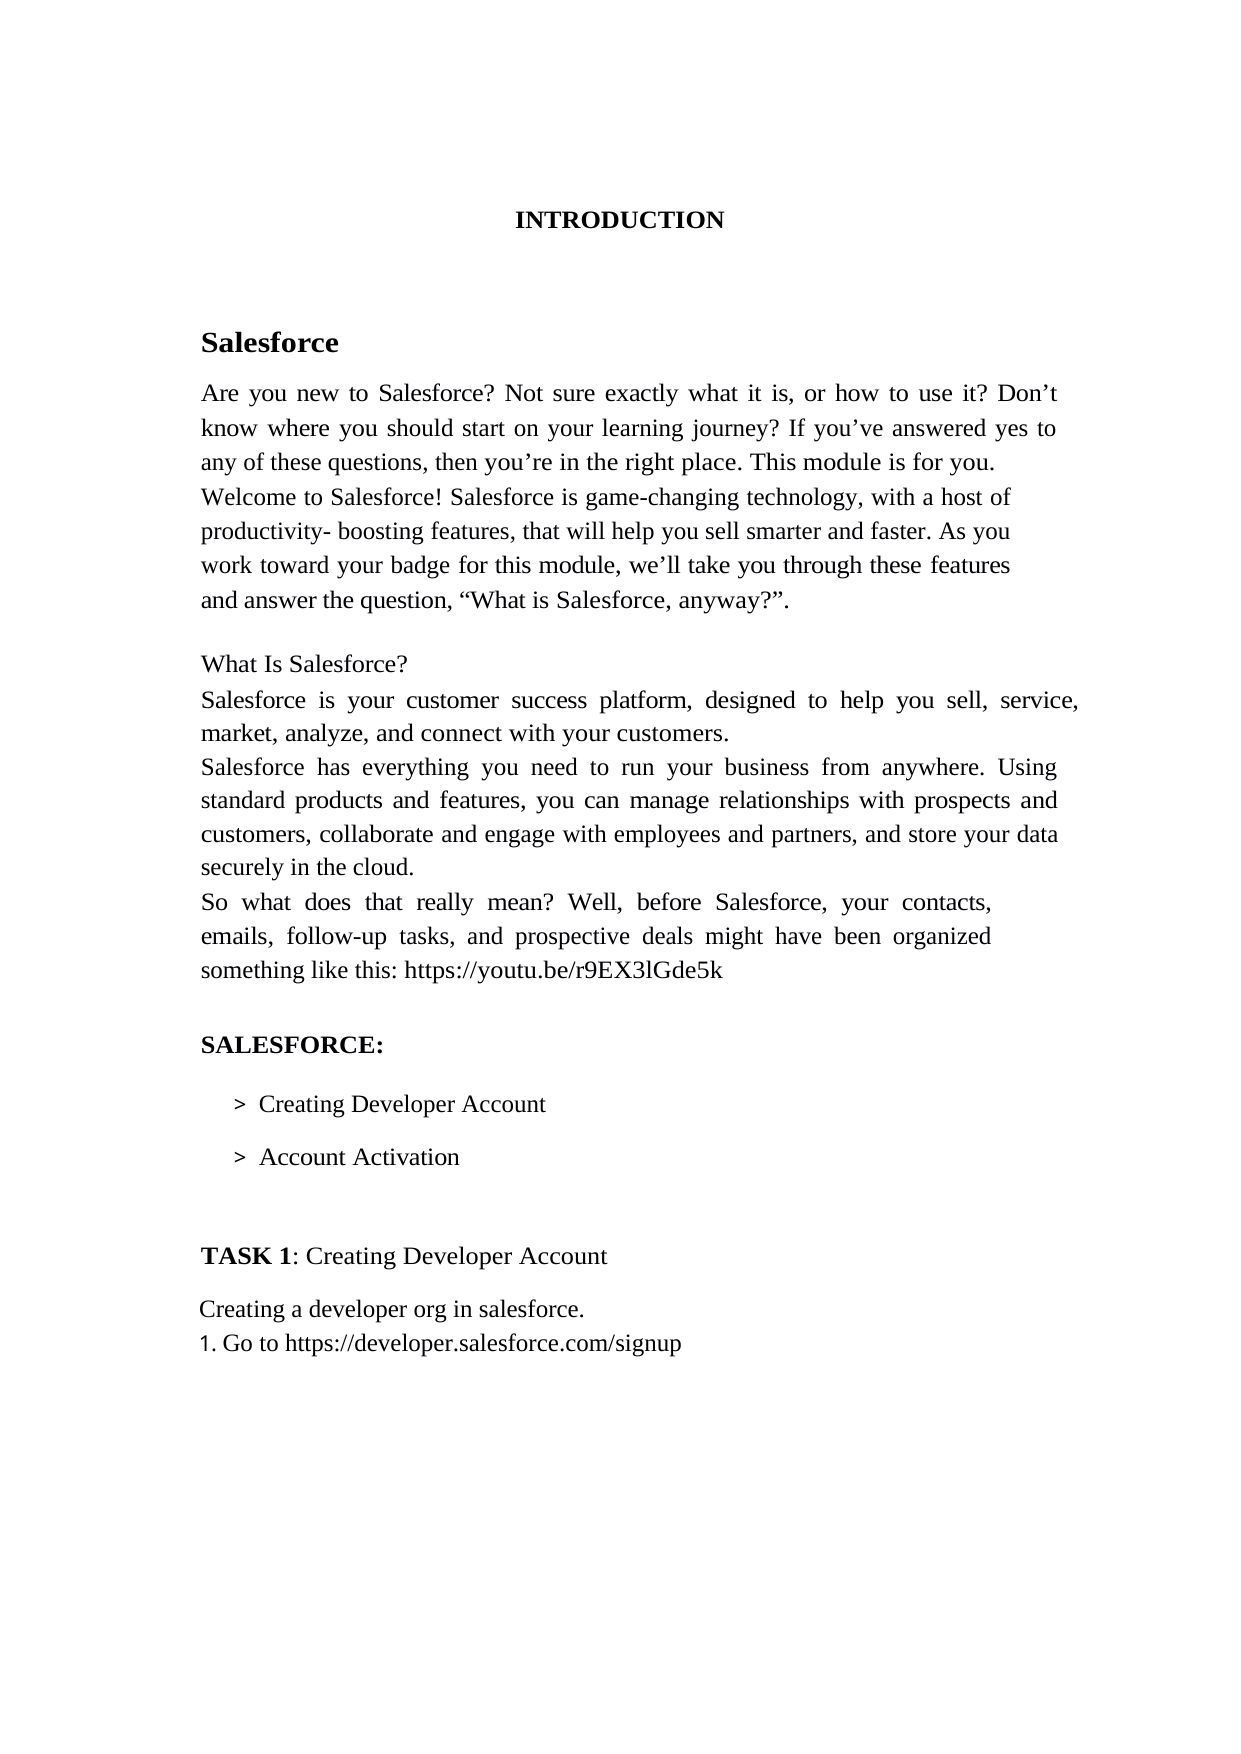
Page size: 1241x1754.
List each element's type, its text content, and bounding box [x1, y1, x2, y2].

text Salesforce [201, 325, 1090, 359]
text Creating a developer org in salesforce. [199, 1294, 1090, 1323]
text SALESFORCE: [201, 1030, 1090, 1059]
text Salesforce is your customer success platform, designed to help you sell, service, market, analyze, and connect with your customers. [201, 685, 1079, 747]
text INTRODUCTION [201, 205, 1090, 234]
list Creating Developer Account [233, 1089, 1090, 1118]
text TASK 1: Creating Developer Account [201, 1241, 1090, 1269]
text Salesforce has everything you need to run your business from anywhere. Using standard products and features, you can manage relationships with prospects and customers, collaborate and engage with employees and partners, and store your data securely in the cloud. [201, 752, 1058, 881]
list Go to https://developer.salesforce.com/signup [199, 1328, 1090, 1358]
text Welcome to Salesforce! Salesforce is game-changing technology, with a host of productivity- boosting features, that will help you sell smarter and faster. As you work toward your badge for this module, we’ll take you through these features and answer the question, “What is Salesforce, anyway?”. [201, 482, 1011, 614]
list Account Activation [233, 1141, 1090, 1171]
text So what does that really mean? Well, before Salesforce, your contacts, emails, follow-up tasks, and prospective deals might have been organized something like this: https://youtu.be/r9EX3lGde5k [201, 887, 992, 984]
text Are you new to Salesforce? Not sure exactly what it is, or how to use it? Don’t know where you should start on your learning journey? If you’ve answered yes to any of these questions, then you’re in the right place. This module is for you. [201, 378, 1057, 476]
text What Is Salesforce? [201, 649, 1090, 678]
